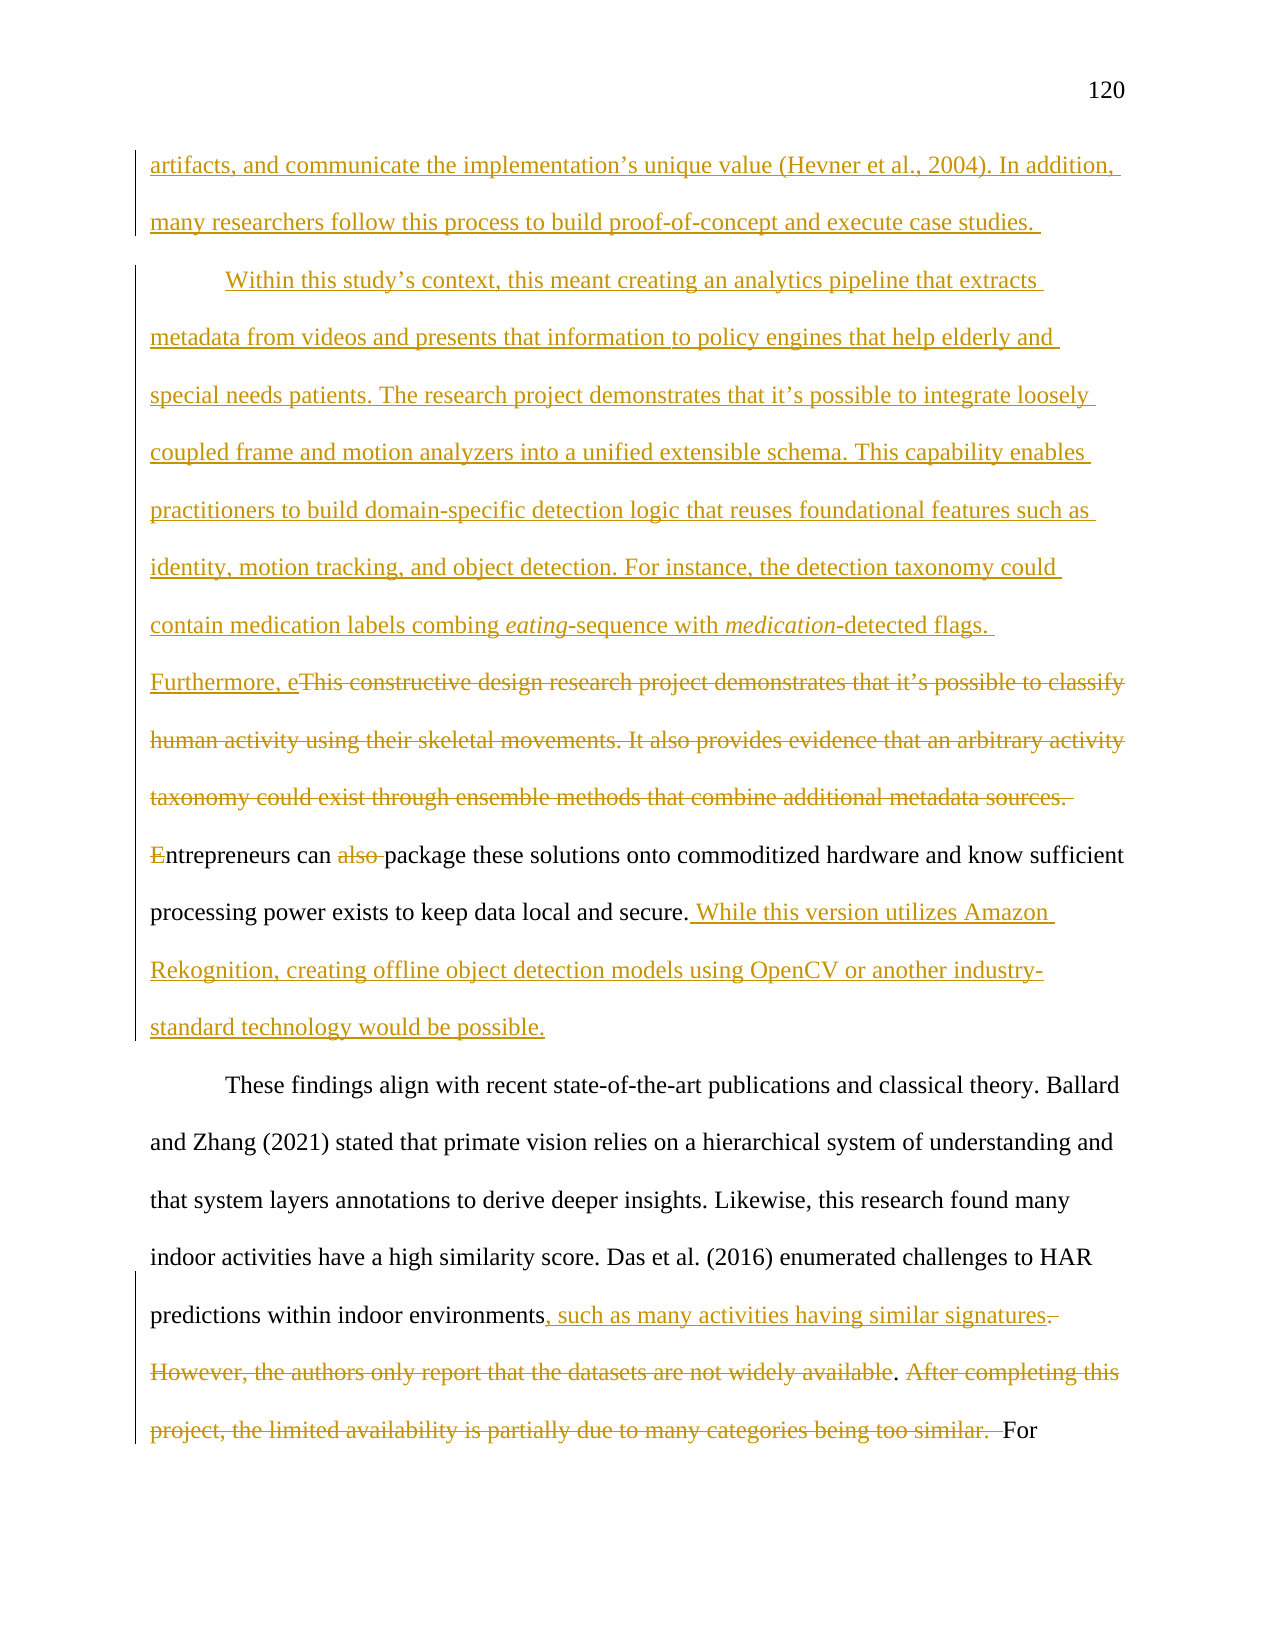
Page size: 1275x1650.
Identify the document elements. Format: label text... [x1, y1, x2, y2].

text ntrepreneurs can package these solutions onto commoditized hardware and know sufficient processing power exists to keep data local and secure. [150, 742, 1125, 1041]
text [150, 1070, 1125, 1444]
text ntrepreneurs can package these solutions onto commoditized hardware and know sufficient processing power exists to keep data local and secure. [150, 265, 1125, 741]
